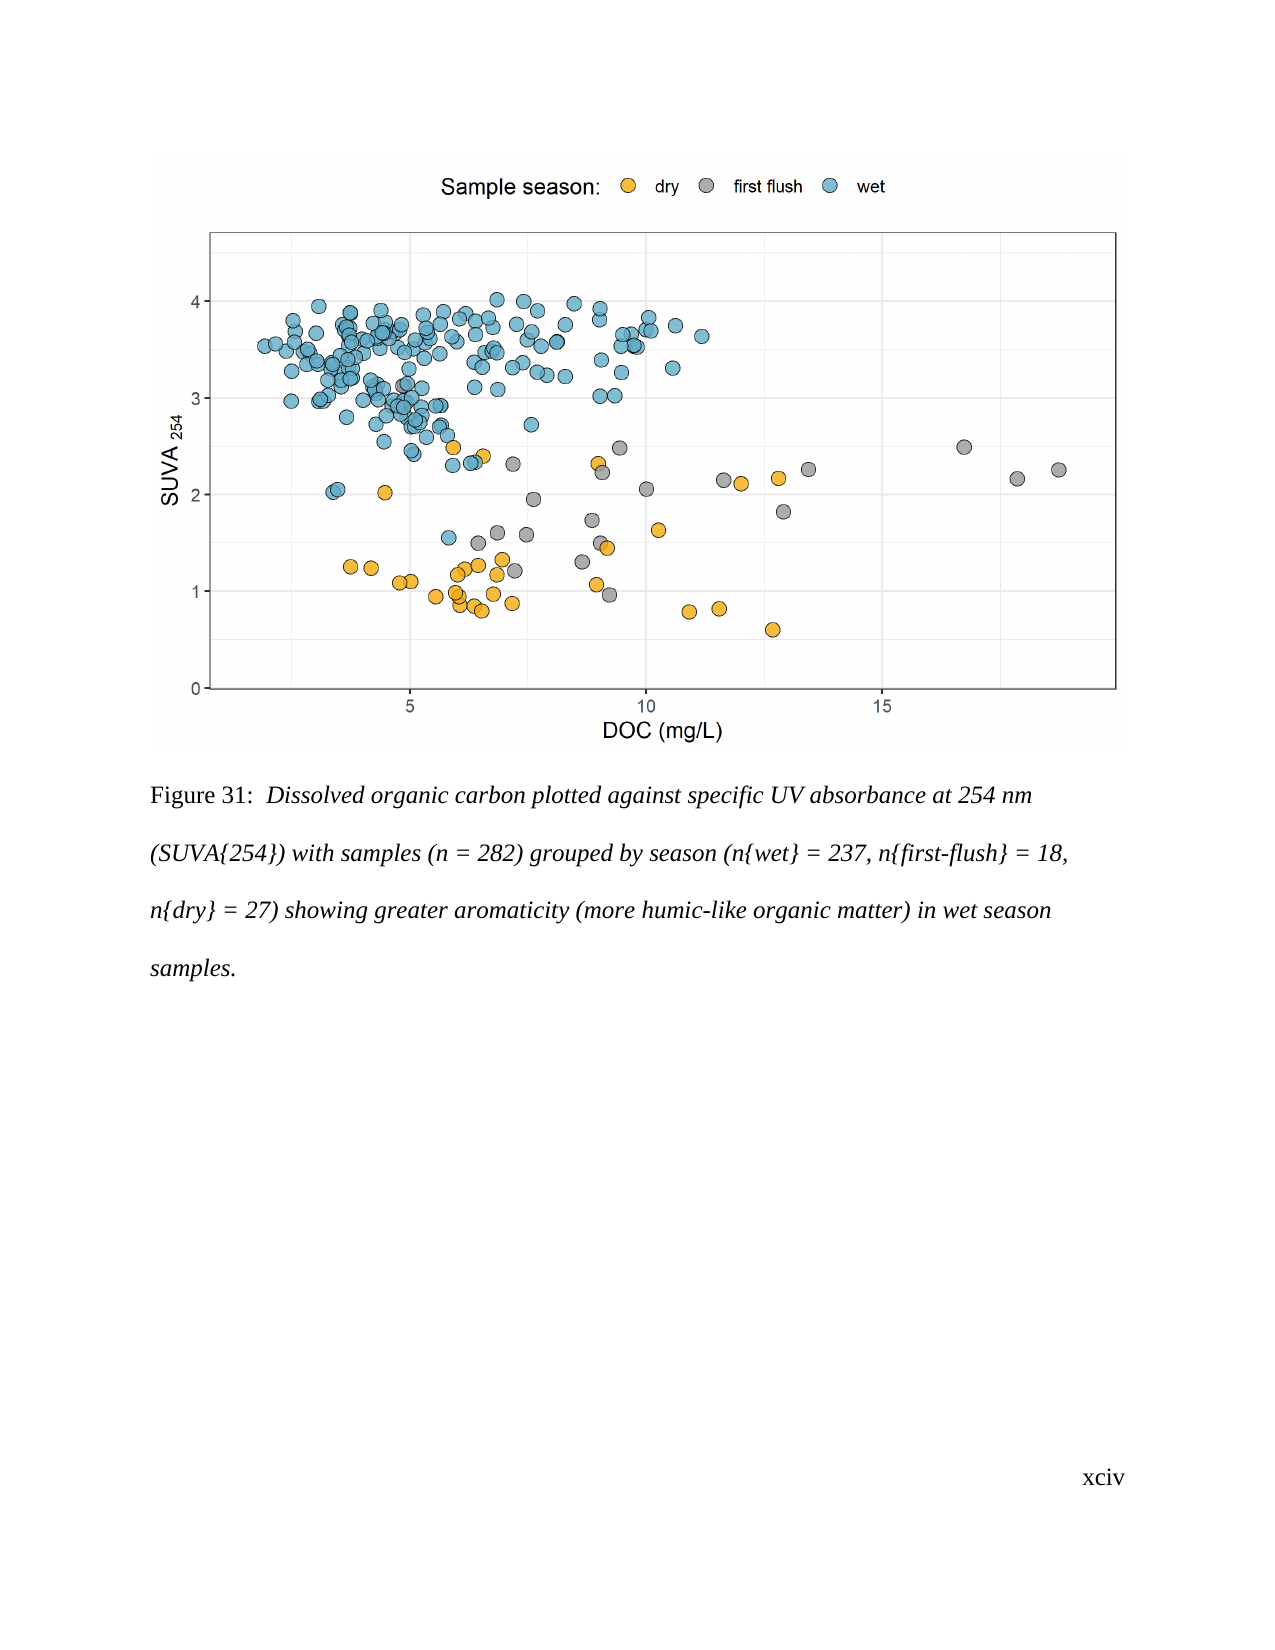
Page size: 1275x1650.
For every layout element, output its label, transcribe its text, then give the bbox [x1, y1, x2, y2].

picture [150, 150, 1125, 752]
text Figure 31: Dissolved organic carbon plotted against specific UV absorbance at 254 nm (SUVA{254}) with samples (n = 282) grouped by season (n{wet} = 237, n{first-flush} = 18, n{dry} = 27) showing greater aromaticity (more humic-like organic matter) in wet season samples. [150, 781, 1125, 982]
